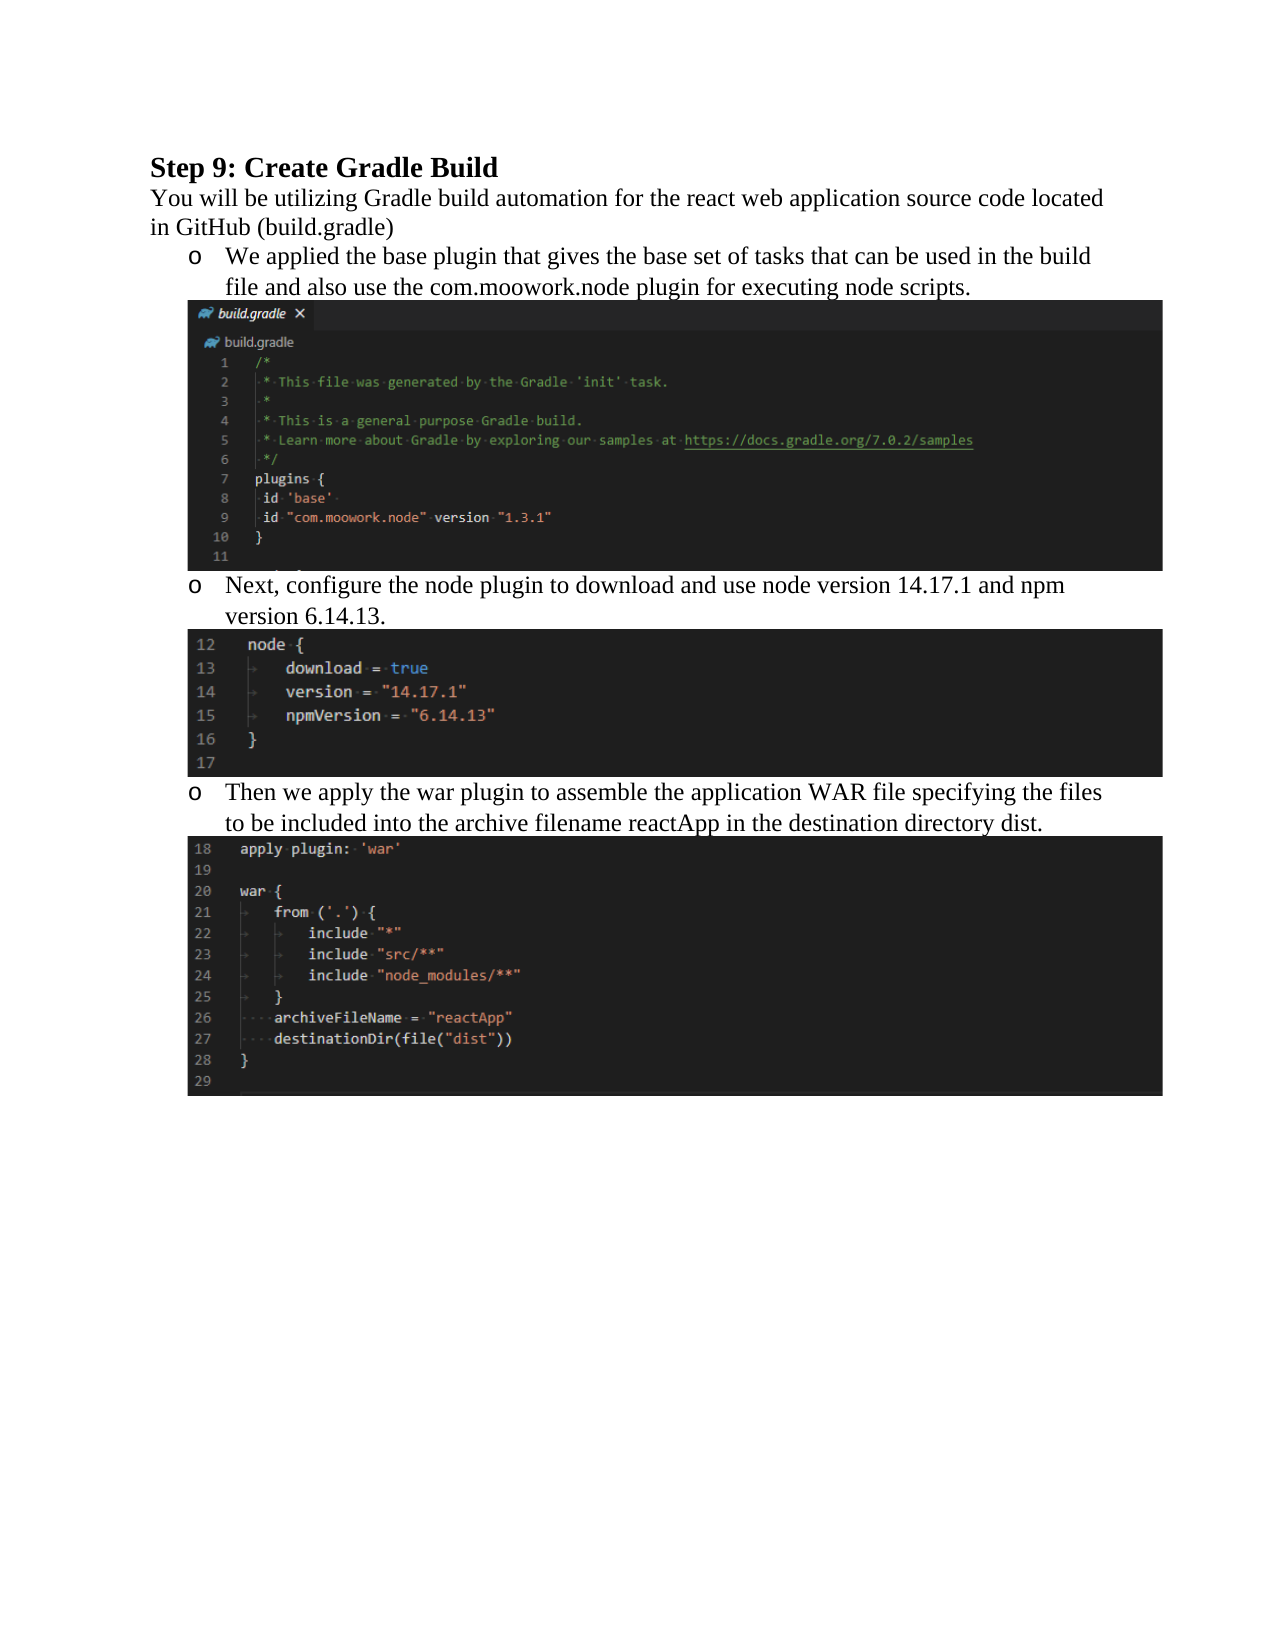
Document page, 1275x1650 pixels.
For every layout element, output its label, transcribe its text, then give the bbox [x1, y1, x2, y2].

list Next, configure the node plugin to download and use node version 14.17.1 and npm version 6.14.13. [187, 571, 1125, 629]
list We applied the base plugin that gives the base set of tasks that can be used in the build file and also use the com.moowork.node plugin for executing node scripts. [187, 241, 1125, 300]
picture [187, 836, 1163, 1096]
text You will be utilizing Gradle build automation for the react web application source code located in GitHub (build.gradle) [150, 183, 1125, 241]
picture [187, 300, 1163, 571]
picture [187, 629, 1163, 777]
subtitle Step 9: Create Gradle Build [150, 150, 1125, 183]
list Then we apply the war plugin to assemble the application WAR file specifying the files to be included into the archive filename reactApp in the destination directory dist. [187, 777, 1125, 836]
